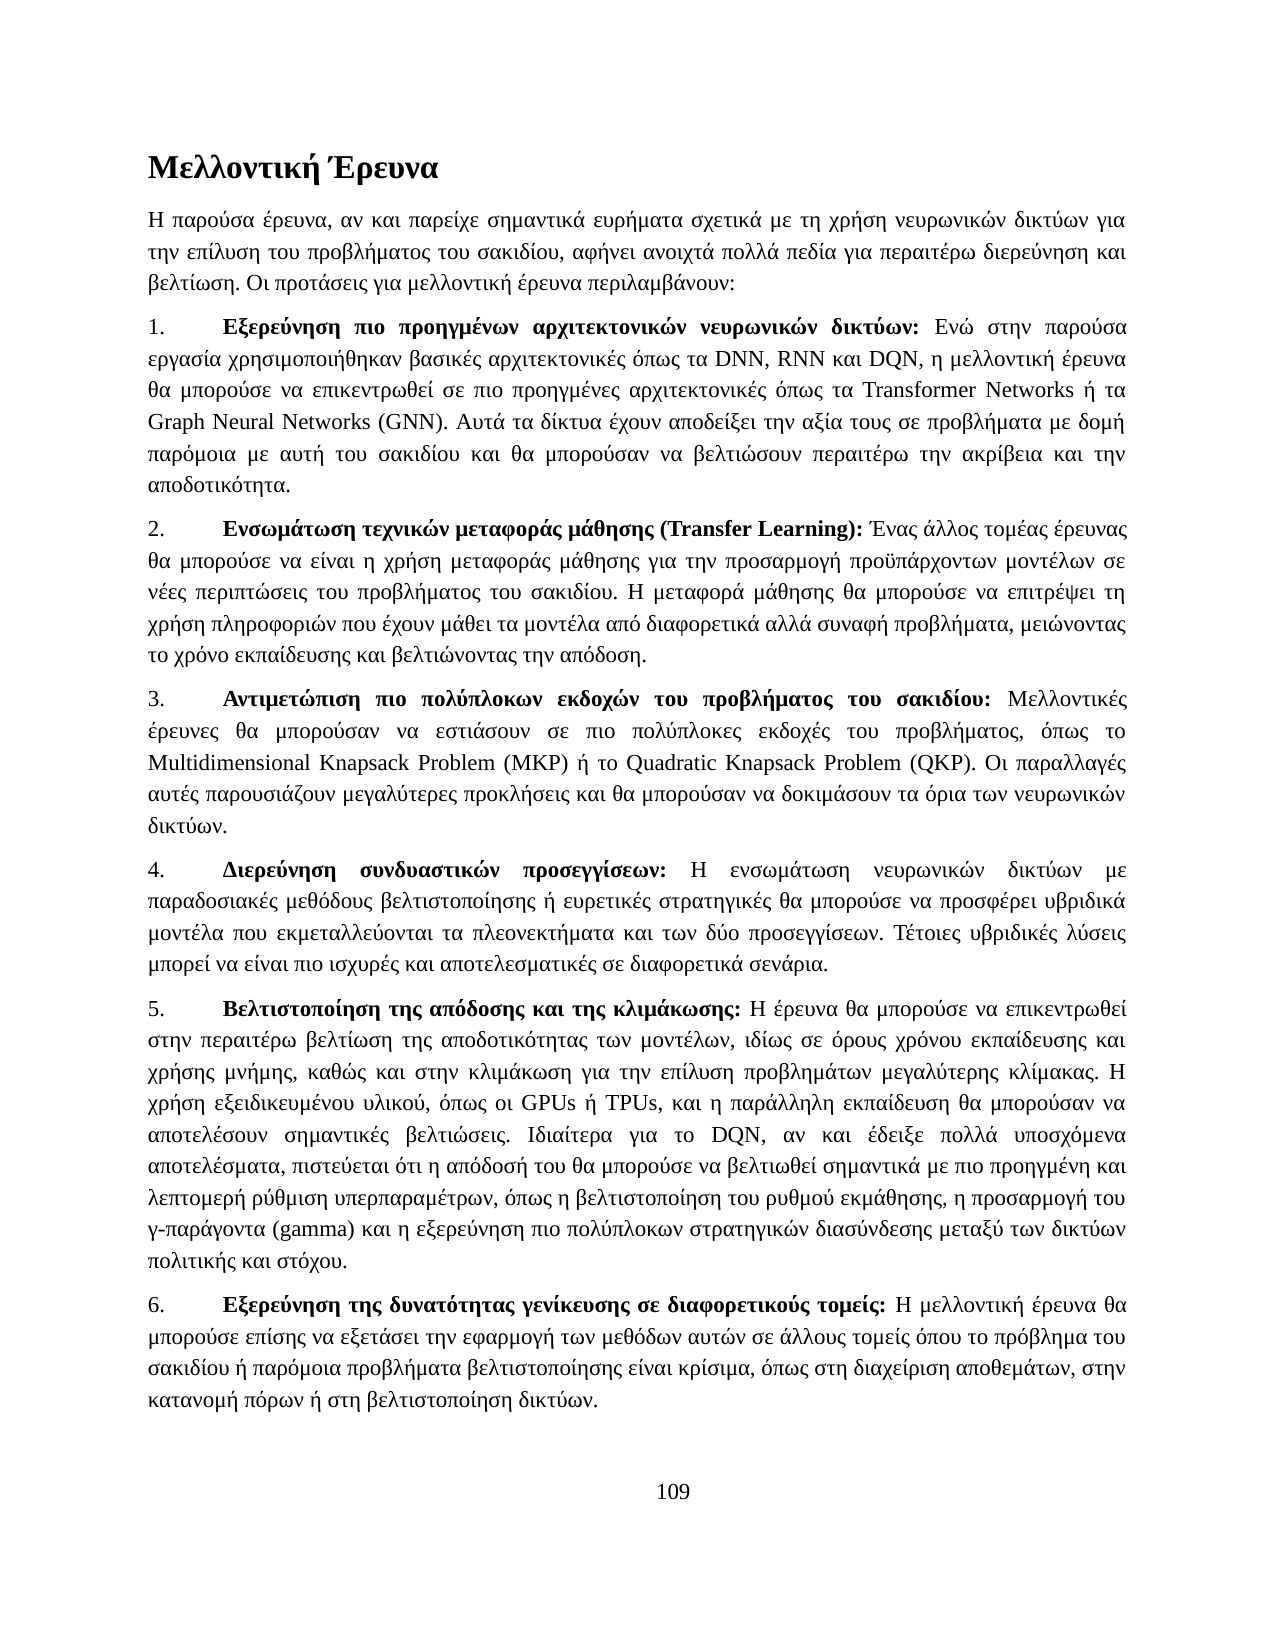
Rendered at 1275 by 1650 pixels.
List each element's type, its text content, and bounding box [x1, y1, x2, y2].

list Διερεύνηση συνδυαστικών προσεγγίσεων: Η ενσωμάτωση νευρωνικών δικτύων με παραδοσιακές μεθόδους βελτιστοποίησης ή ευρετικές στρατηγικές θα μπορούσε να προσφέρει υβριδικά μοντέλα που εκμεταλλεύονται τα πλεονεκτήματα και των δύο προσεγγίσεων. Τέτοιες υβριδικές λύσεις μπορεί να είναι πιο ισχυρές και αποτελεσματικές σε διαφορετικά σενάρια. [148, 856, 1127, 977]
text Η παρούσα έρευνα, αν και παρείχε σημαντικά ευρήματα σχετικά με τη χρήση νευρωνικών δικτύων για την επίλυση του προβλήματος του σακιδίου, αφήνει ανοιχτά πολλά πεδία για περαιτέρω διερεύνηση και βελτίωση. Οι προτάσεις για μελλοντική έρευνα περιλαμβάνουν: [148, 206, 1127, 296]
list Εξερεύνηση πιο προηγμένων αρχιτεκτονικών νευρωνικών δικτύων: Ενώ στην παρούσα εργασία χρησιμοποιήθηκαν βασικές αρχιτεκτονικές όπως τα DNN, RNN και DQN, η μελλοντική έρευνα θα μπορούσε να επικεντρωθεί σε πιο προηγμένες αρχιτεκτονικές όπως τα Transformer Networks ή τα Graph Neural Networks (GNN). Αυτά τα δίκτυα έχουν αποδείξει την αξία τους σε προβλήματα με δομή παρόμοια με αυτή του σακιδίου και θα μπορούσαν να βελτιώσουν περαιτέρω την ακρίβεια και την αποδοτικότητα. [148, 313, 1127, 497]
list Ενσωμάτωση τεχνικών μεταφοράς μάθησης (Transfer Learning): Ένας άλλος τομέας έρευνας θα μπορούσε να είναι η χρήση μεταφοράς μάθησης για την προσαρμογή προϋπάρχοντων μοντέλων σε νέες περιπτώσεις του προβλήματος του σακιδίου. Η μεταφορά μάθησης θα μπορούσε να επιτρέψει τη χρήση πληροφοριών που έχουν μάθει τα μοντέλα από διαφορετικά αλλά συναφή προβλήματα, μειώνοντας το χρόνο εκπαίδευσης και βελτιώνοντας την απόδοση. [148, 515, 1127, 668]
list Αντιμετώπιση πιο πολύπλοκων εκδοχών του προβλήματος του σακιδίου: Μελλοντικές έρευνες θα μπορούσαν να εστιάσουν σε πιο πολύπλοκες εκδοχές του προβλήματος, όπως το Multidimensional Knapsack Problem (MKP) ή το Quadratic Knapsack Problem (QKP). Οι παραλλαγές αυτές παρουσιάζουν μεγαλύτερες προκλήσεις και θα μπορούσαν να δοκιμάσουν τα όρια των νευρωνικών δικτύων. [148, 686, 1127, 838]
list Εξερεύνηση της δυνατότητας γενίκευσης σε διαφορετικούς τομείς: Η μελλοντική έρευνα θα μπορούσε επίσης να εξετάσει την εφαρμογή των μεθόδων αυτών σε άλλους τομείς όπου το πρόβλημα του σακιδίου ή παρόμοια προβλήματα βελτιστοποίησης είναι κρίσιμα, όπως στη διαχείριση αποθεμάτων, στην κατανομή πόρων ή στη βελτιστοποίηση δικτύων. [148, 1291, 1127, 1412]
subtitle Μελλοντική Έρευνα [148, 148, 1127, 186]
list Βελτιστοποίηση της απόδοσης και της κλιμάκωσης: Η έρευνα θα μπορούσε να επικεντρωθεί στην περαιτέρω βελτίωση της αποδοτικότητας των μοντέλων, ιδίως σε όρους χρόνου εκπαίδευσης και χρήσης μνήμης, καθώς και στην κλιμάκωση για την επίλυση προβλημάτων μεγαλύτερης κλίμακας. Η χρήση εξειδικευμένου υλικού, όπως οι GPUs ή TPUs, και η παράλληλη εκπαίδευση θα μπορούσαν να αποτελέσουν σημαντικές βελτιώσεις. Ιδιαίτερα για το DQN, αν και έδειξε πολλά υποσχόμενα αποτελέσματα, πιστεύεται ότι η απόδοσή του θα μπορούσε να βελτιωθεί σημαντικά με πιο προηγμένη και λεπτομερή ρύθμιση υπερπαραμέτρων, όπως η βελτιστοποίηση του ρυθμού εκμάθησης, η προσαρμογή του γ-παράγοντα (gamma) και η εξερεύνηση πιο πολύπλοκων στρατηγικών διασύνδεσης μεταξύ των δικτύων πολιτικής και στόχου. [148, 994, 1127, 1273]
